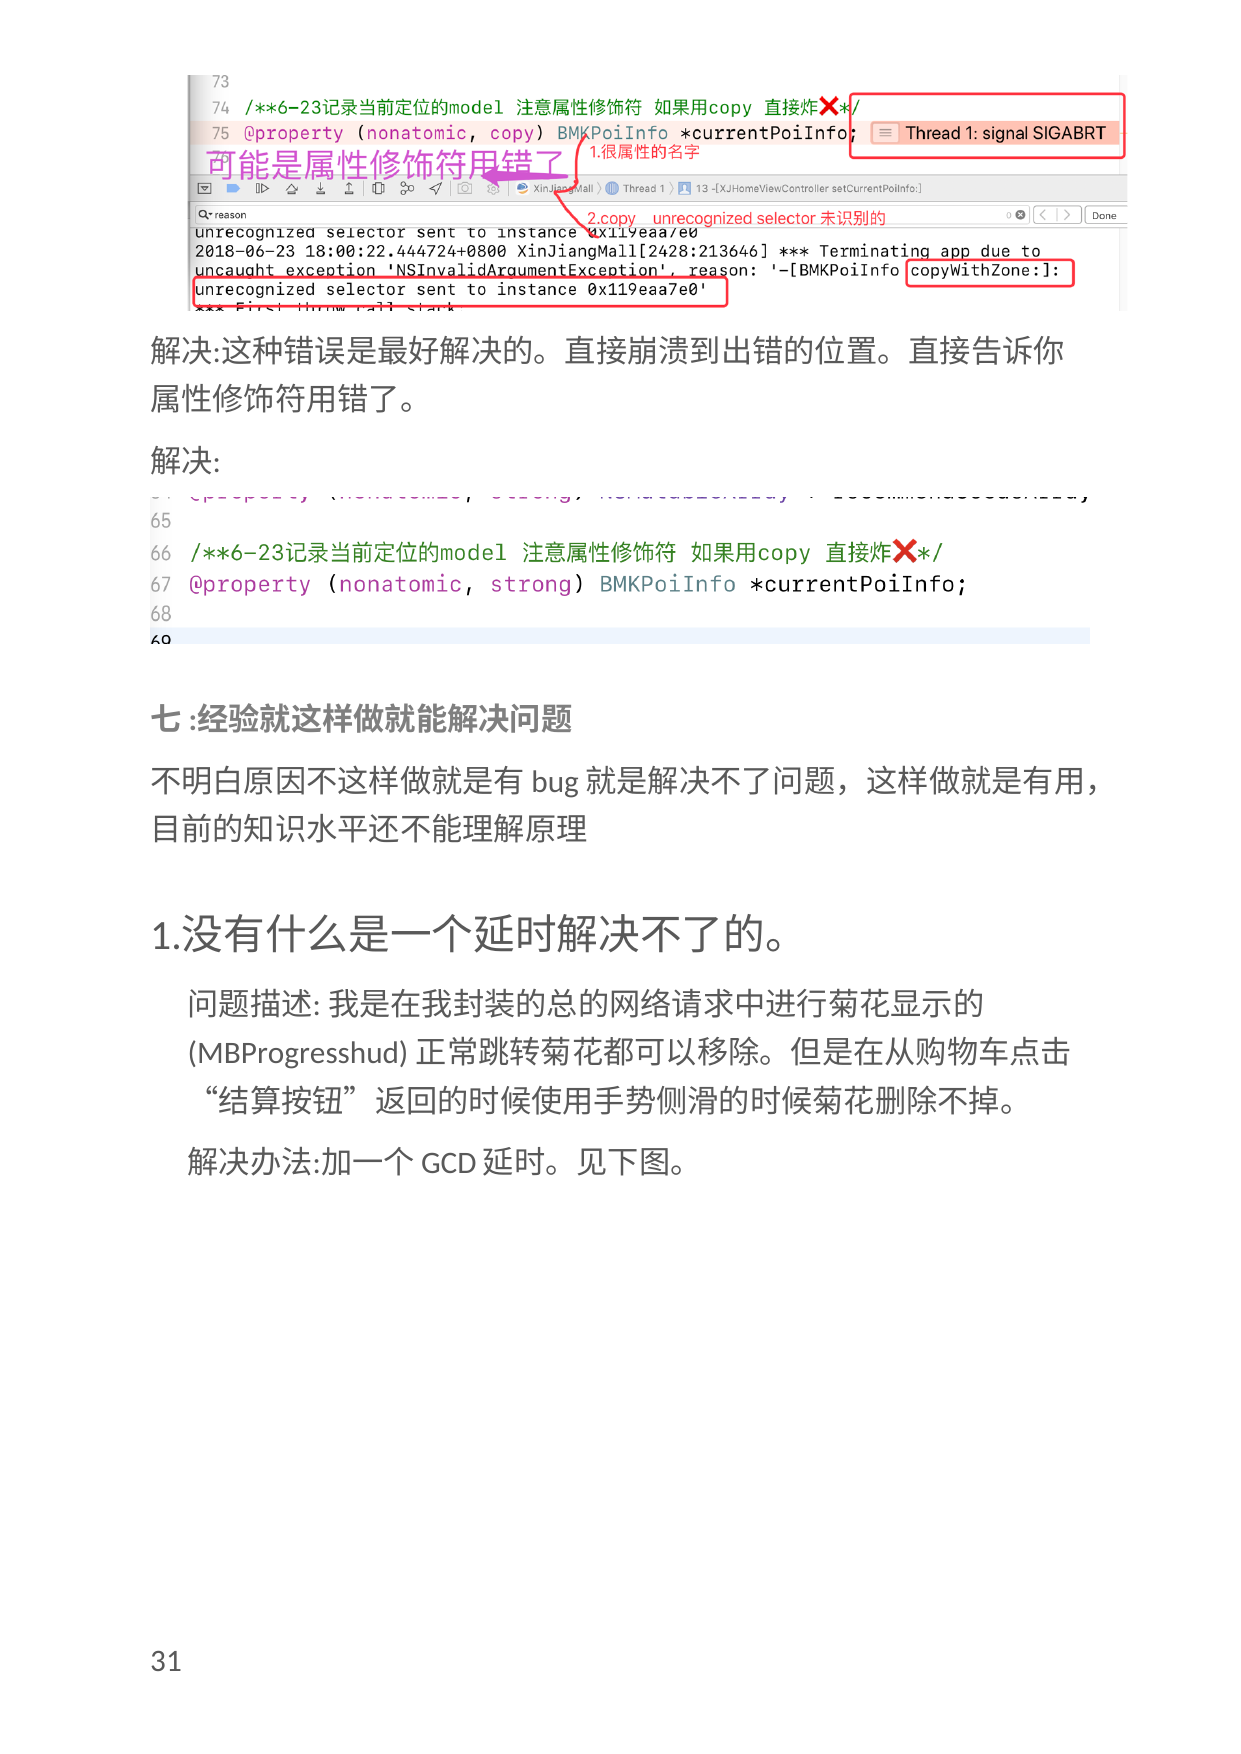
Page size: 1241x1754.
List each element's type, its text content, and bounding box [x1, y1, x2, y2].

picture [187, 75, 1128, 311]
list 解决办法:加一个GCD延时。见下图。 [187, 1137, 1090, 1183]
text 不明白原因不这样做就是有bug就是解决不了问题，这样做就是有用，目前的知识水平还不能理解原理 [150, 756, 1090, 850]
subtitle 七 :经验就这样做就能解决问题 [150, 694, 1090, 740]
subtitle 1.没有什么是一个延时解决不了的。 [150, 901, 1090, 961]
list 问题描述: 我是在我封装的总的网络请求中进行菊花显示的(MBProgresshud) 正常跳转菊花都可以移除。但是在从购物车点击“结算按钮”返回的时候使用手势侧滑的时候菊花删除不掉。 [187, 979, 1090, 1121]
text 解决:这种错误是最好解决的。直接崩溃到出错的位置。直接告诉你属性修饰符用错了。 [150, 326, 1090, 420]
picture [150, 497, 1090, 644]
text 解决: [150, 436, 1090, 481]
